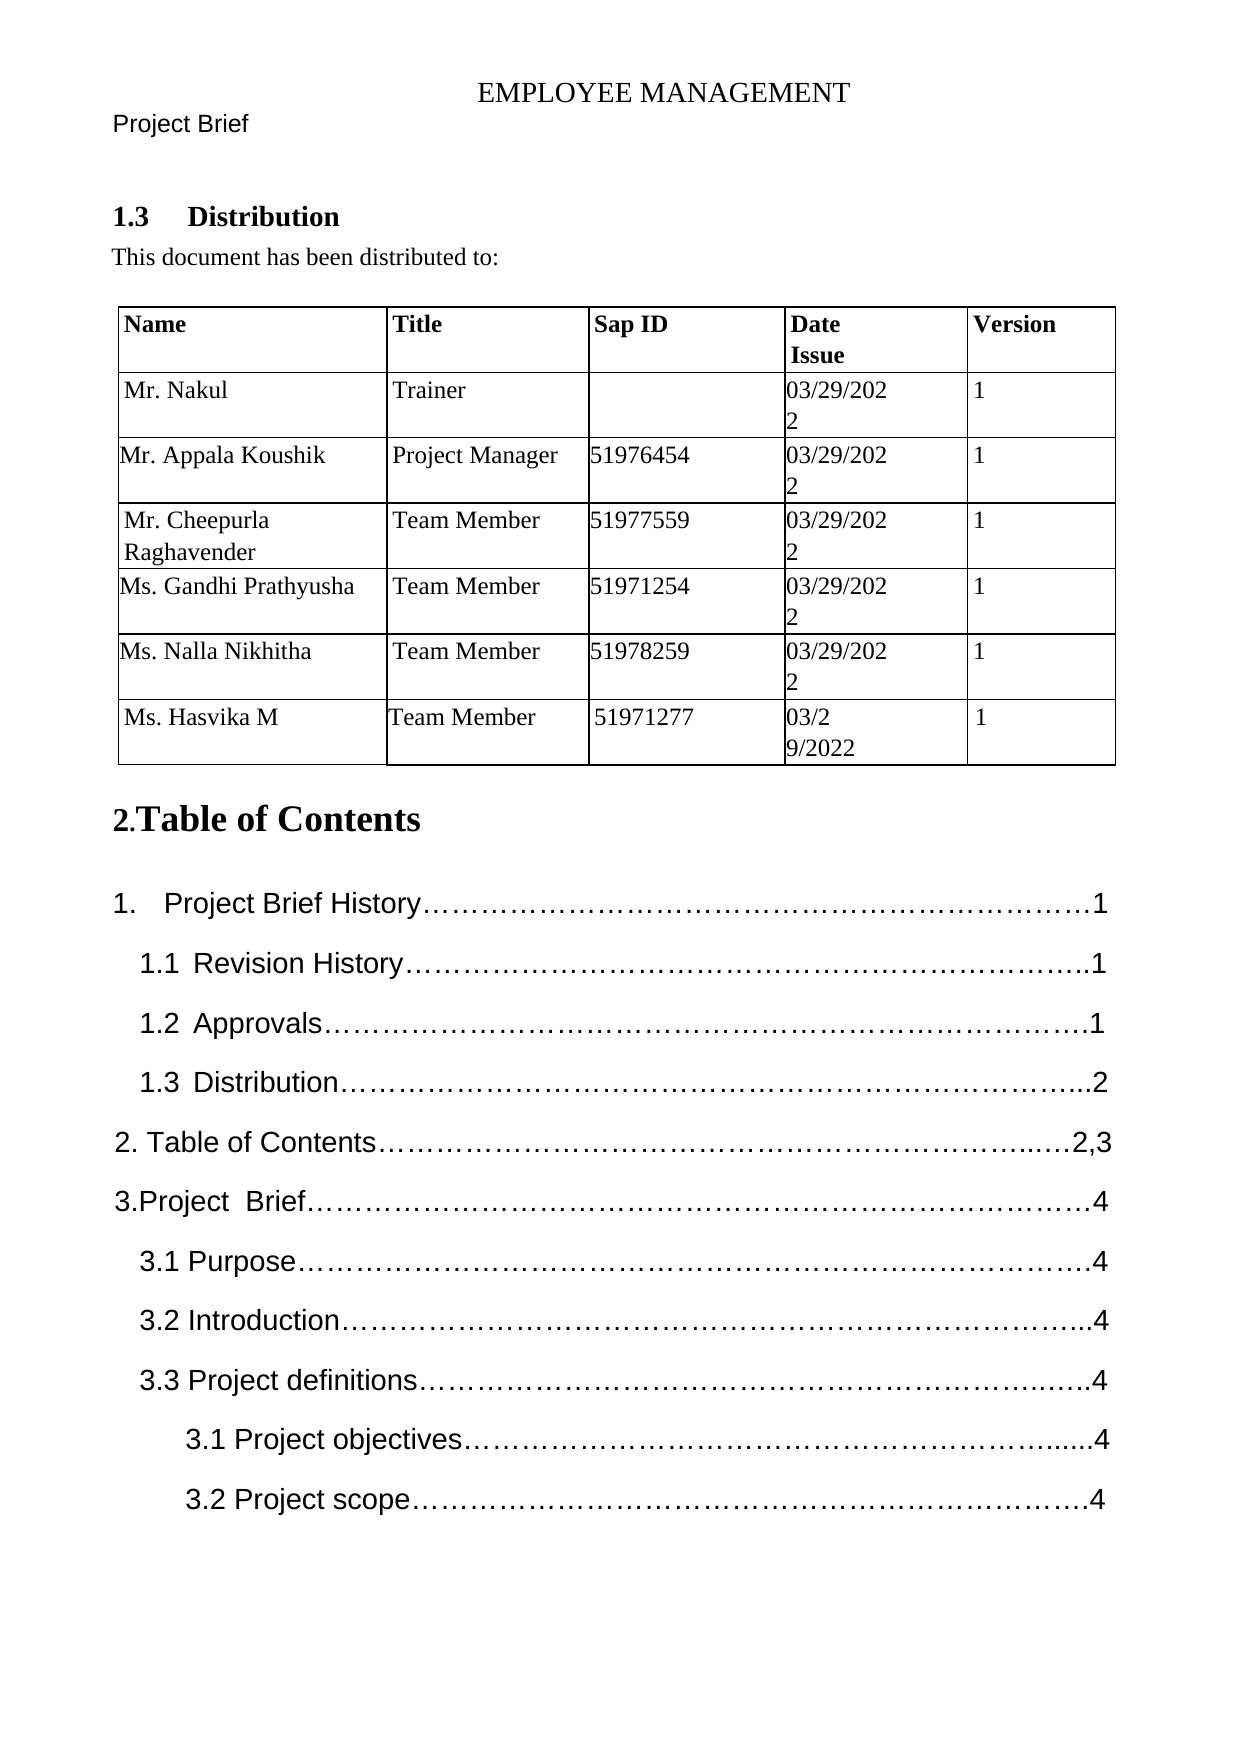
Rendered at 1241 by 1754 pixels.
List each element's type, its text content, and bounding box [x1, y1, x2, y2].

text 2.Table of Contents [112, 797, 1128, 840]
text 1.3 Distribution [112, 199, 1128, 233]
table_cell [900, 373, 967, 437]
table_cell 51978259 [590, 635, 784, 698]
table_header Name [119, 308, 386, 371]
table_cell 1 [968, 373, 1115, 437]
table_cell 03/29/2022 [786, 700, 900, 764]
table_cell 51971277 [590, 700, 784, 764]
table_cell 03/29/2022 [786, 635, 900, 698]
table_cell 1 [968, 438, 1115, 502]
table_cell 1 [968, 504, 1115, 568]
table_cell Team Member [388, 700, 588, 764]
table_cell 03/29/2022 [786, 373, 900, 437]
table_cell [590, 373, 784, 437]
table_cell 51977559 [590, 504, 784, 568]
table_cell [900, 504, 967, 568]
table_cell Team Member [388, 504, 588, 568]
table_cell [900, 438, 967, 502]
table_cell 03/29/2022 [786, 569, 900, 633]
table_cell [900, 635, 967, 698]
table_cell 03/29/2022 [786, 438, 900, 502]
table_cell 1 [968, 569, 1115, 633]
table_cell 1 [968, 700, 1115, 764]
table_header Sap ID [590, 308, 784, 371]
table_cell 1 [968, 635, 1115, 698]
table_cell 51976454 [590, 438, 784, 502]
table_header [900, 308, 967, 371]
table_header Date Issue [786, 308, 900, 371]
text This document has been distributed to: [111, 242, 1128, 271]
table_cell 51971254 [590, 569, 784, 633]
table_header Title [388, 308, 588, 371]
table_cell Mr. Cheepurla Raghavender [119, 504, 386, 568]
table_cell [900, 569, 967, 633]
table_cell Ms. Hasvika M [119, 700, 386, 764]
table_cell 03/29/2022 [786, 504, 900, 568]
table_cell Mr. Appala Koushik [119, 438, 386, 502]
table_cell Team Member [388, 635, 588, 698]
table_cell Ms. Gandhi Prathyusha [119, 569, 386, 633]
table_cell [900, 700, 967, 764]
table_cell Ms. Nalla Nikhitha [119, 635, 386, 698]
table_cell Team Member [388, 569, 588, 633]
table_header Version [968, 308, 1115, 371]
table_cell Mr. Nakul [119, 373, 386, 437]
table_cell Project Manager [388, 438, 588, 502]
table_cell Trainer [388, 373, 588, 437]
